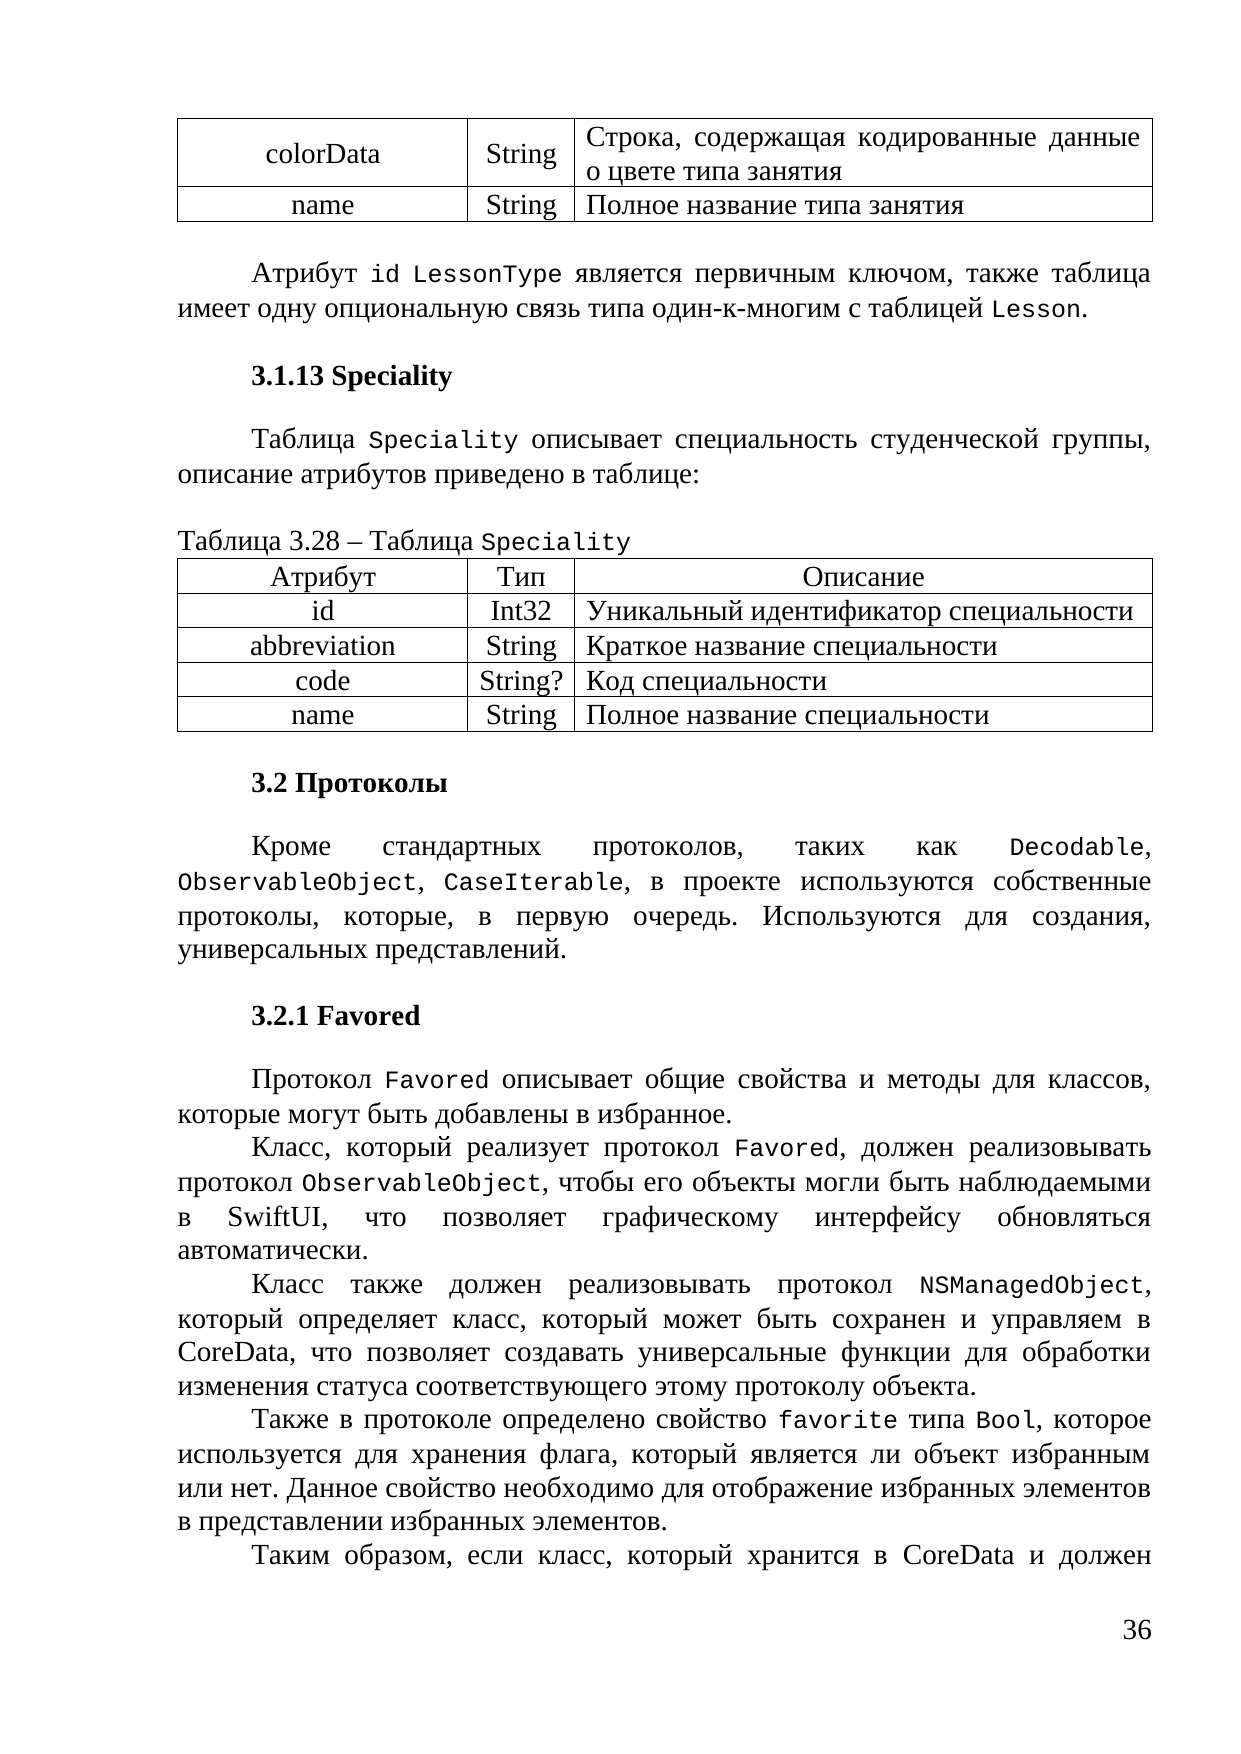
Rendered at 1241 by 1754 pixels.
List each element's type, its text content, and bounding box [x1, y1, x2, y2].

text Класс, который реализует протокол Favored, должен реализовывать протокол ObservableObject, чтобы его объекты могли быть наблюдаемыми в SwiftUI, что позволяет графическому интерфейсу обновляться автоматически. [177, 1129, 1152, 1266]
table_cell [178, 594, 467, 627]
subtitle Speciality [251, 358, 1152, 392]
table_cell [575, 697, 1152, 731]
text Кроме стандартных протоколов, таких как Decodable, ObservableObject, CaseIterable, в проекте используются собственные протоколы, которые, в первую очередь. Используются для создания, универсальных представлений. [177, 828, 1152, 965]
text Также в протоколе определено свойство favorite типа Bool, которое используется для хранения флага, который является ли объект избранным или нет. Данное свойство необходимо для отображение избранных элементов в представлении избранных элементов. [177, 1401, 1152, 1537]
text Класс также должен реализовывать протокол NSManagedObject, который определяет класс, который может быть сохранен и управляем в CoreData, что позволяет создавать универсальные функции для обработки изменения статуса соответствующего этому протоколу объекта. [177, 1266, 1152, 1401]
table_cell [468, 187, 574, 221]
text Атрибут id LessonType является первичным ключом, также таблица имеет одну опциональную связь типа один-к-многим с таблицей Lesson. [177, 255, 1152, 325]
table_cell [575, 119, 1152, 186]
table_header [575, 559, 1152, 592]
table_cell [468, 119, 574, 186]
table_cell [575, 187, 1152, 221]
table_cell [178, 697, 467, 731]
subtitle Протоколы [251, 765, 1152, 799]
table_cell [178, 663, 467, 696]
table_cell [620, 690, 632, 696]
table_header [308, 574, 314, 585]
text Таблица Speciality описывает специальность студенческой группы, описание атрибутов приведено в таблице: [177, 421, 1152, 489]
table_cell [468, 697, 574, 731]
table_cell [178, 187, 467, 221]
text Протокол Favored описывает общие свойства и методы для классов, которые могут быть добавлены в избранное. [177, 1061, 1152, 1129]
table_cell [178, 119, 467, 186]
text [177, 1537, 1152, 1570]
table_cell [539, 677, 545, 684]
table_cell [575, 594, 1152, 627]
subtitle Favored [251, 998, 1152, 1032]
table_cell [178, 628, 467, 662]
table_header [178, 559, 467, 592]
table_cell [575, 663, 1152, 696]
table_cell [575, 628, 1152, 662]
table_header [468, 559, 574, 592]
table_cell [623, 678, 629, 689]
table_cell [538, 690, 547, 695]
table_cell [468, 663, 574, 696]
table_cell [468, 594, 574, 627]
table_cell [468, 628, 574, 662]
